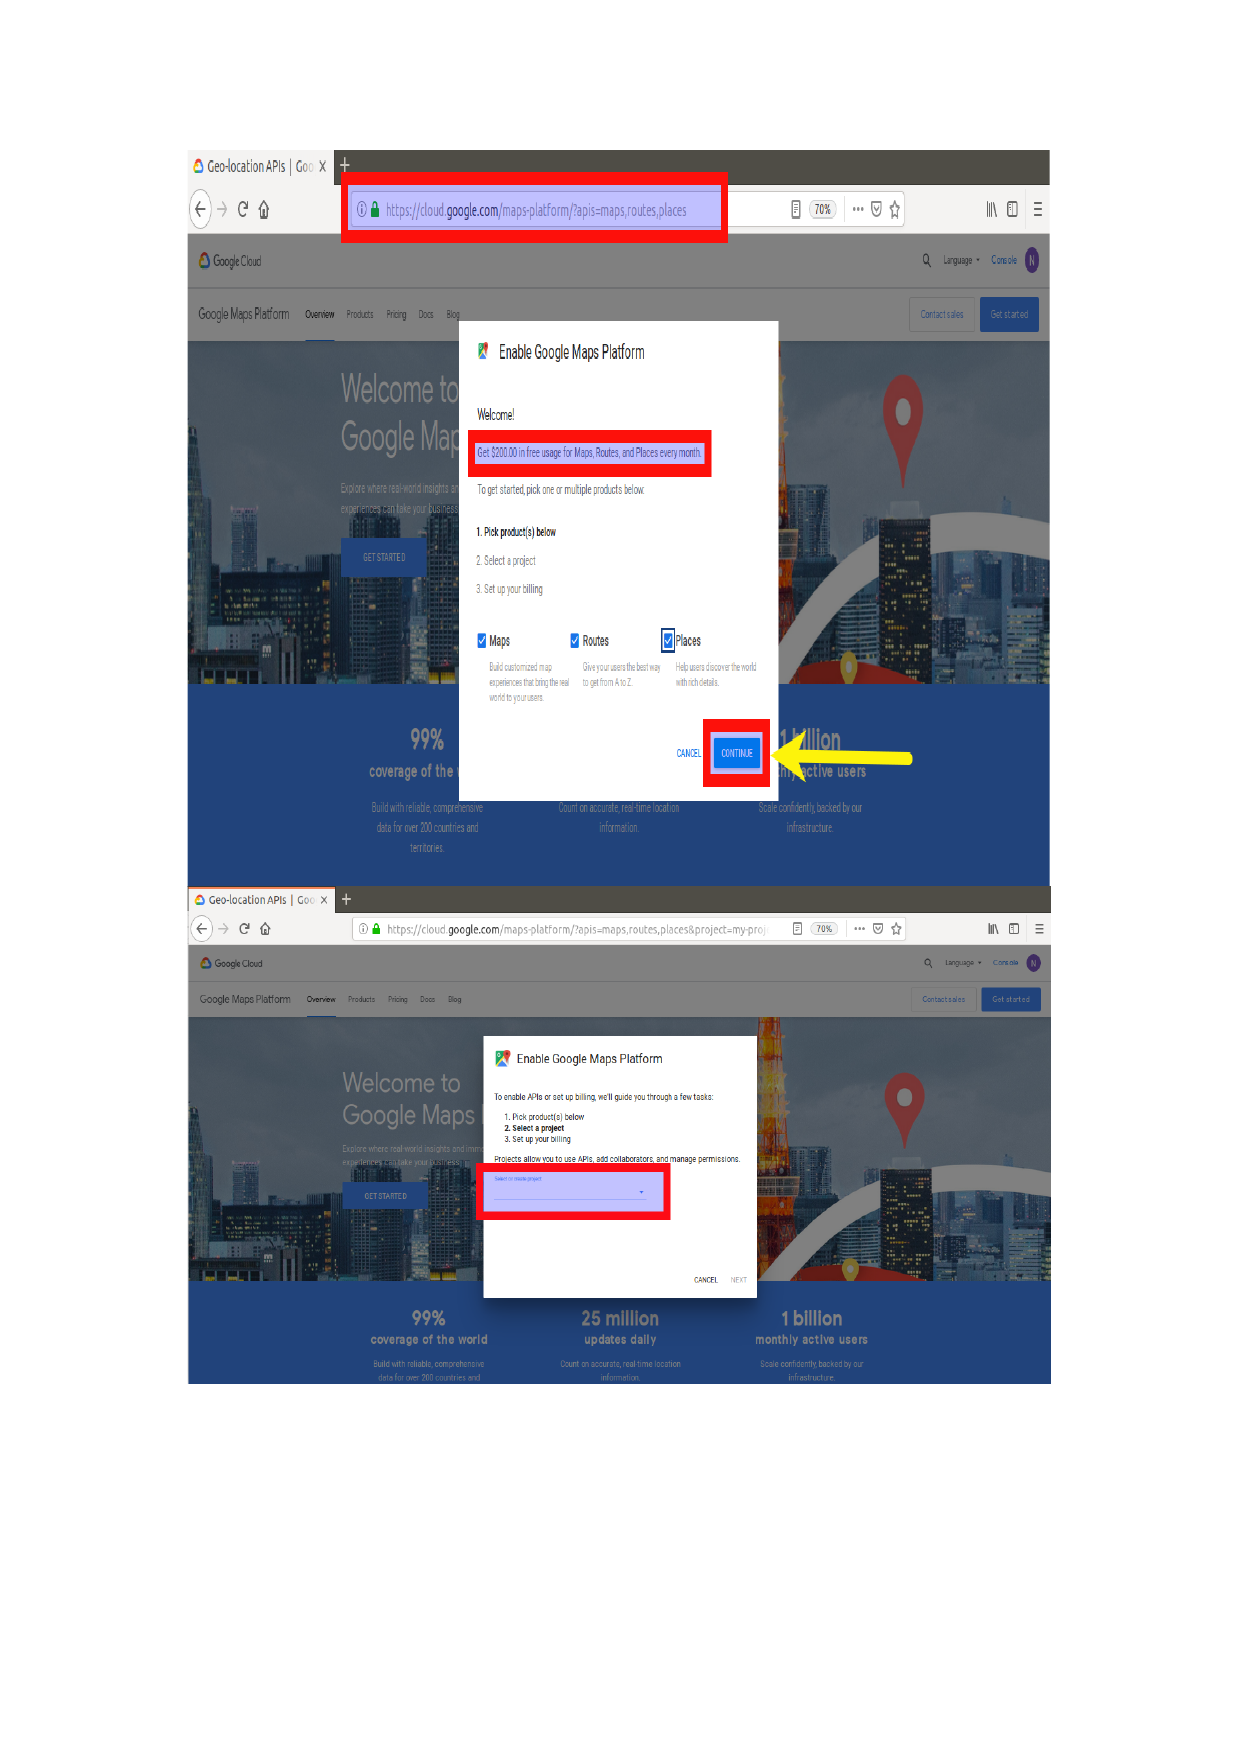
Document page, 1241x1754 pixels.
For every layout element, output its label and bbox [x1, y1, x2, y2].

picture [187, 150, 1051, 1384]
